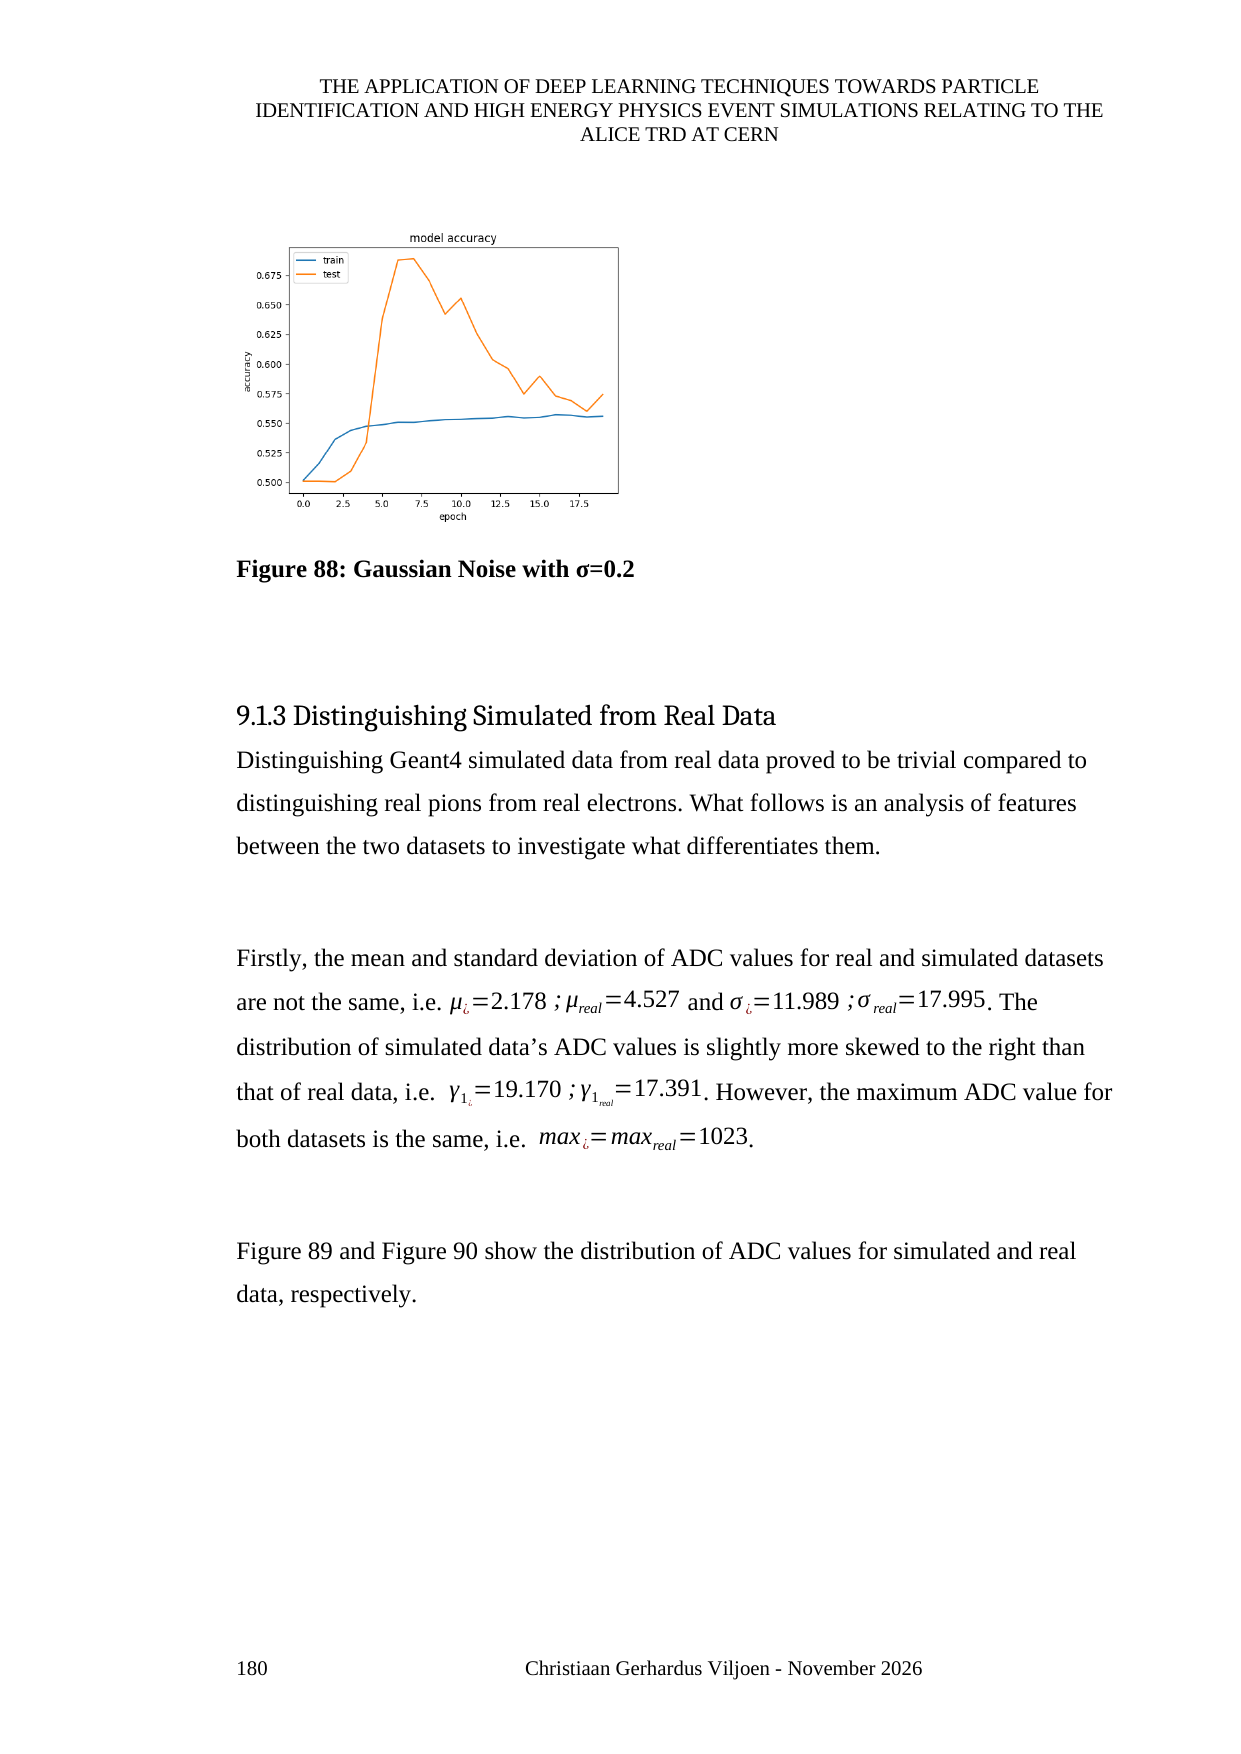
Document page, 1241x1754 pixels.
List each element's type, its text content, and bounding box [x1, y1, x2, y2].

text Distinguishing Geant4 simulated data from real data proved to be trivial compared to distinguishing real pions from real electrons. What follows is an analysis of features between the two datasets to investigate what differentiates them. [236, 745, 1122, 860]
text Firstly, the mean and standard deviation of ADC values for real and simulated datasets are not the same, i.e. and . The distribution of simulated data’s ADC values is slightly more skewed to the right than that of real data, i.e. . However, the maximum ADC value for both datasets is the same, i.e. . [236, 943, 1122, 1154]
text Figure 66 and Figure 67 show the distribution of ADC values for simulated and real data, respectively. [236, 1236, 1122, 1308]
picture [236, 226, 626, 528]
subtitle Distinguishing Simulated from Real Data [236, 699, 1122, 733]
